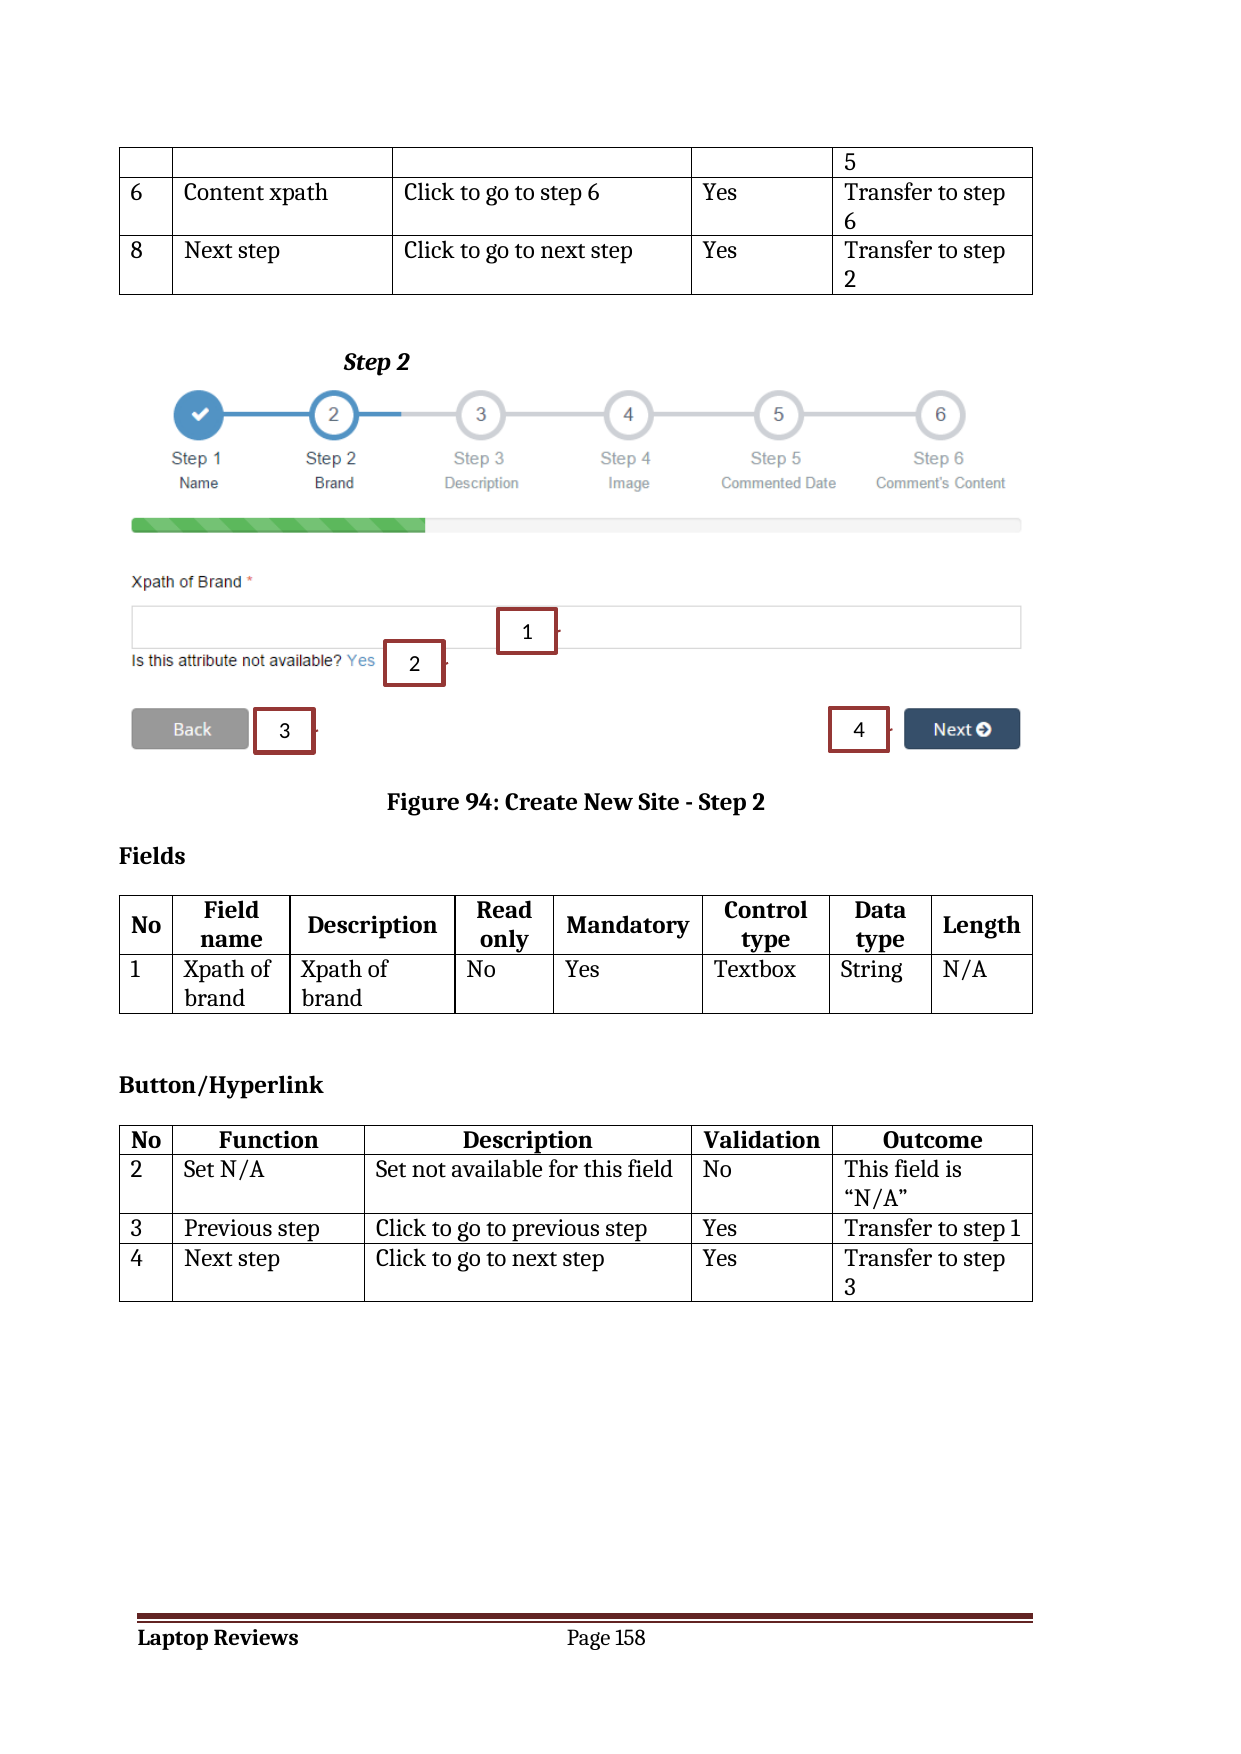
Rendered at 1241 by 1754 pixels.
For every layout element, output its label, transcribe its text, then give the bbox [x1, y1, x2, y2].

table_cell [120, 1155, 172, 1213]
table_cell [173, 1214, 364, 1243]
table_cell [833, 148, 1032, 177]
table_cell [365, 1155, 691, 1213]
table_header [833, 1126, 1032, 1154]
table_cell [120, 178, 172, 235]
text Button/Hyperlink [118, 1071, 1033, 1099]
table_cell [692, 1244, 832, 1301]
text Figure 94: Create New Site - Step 2 [118, 788, 1033, 817]
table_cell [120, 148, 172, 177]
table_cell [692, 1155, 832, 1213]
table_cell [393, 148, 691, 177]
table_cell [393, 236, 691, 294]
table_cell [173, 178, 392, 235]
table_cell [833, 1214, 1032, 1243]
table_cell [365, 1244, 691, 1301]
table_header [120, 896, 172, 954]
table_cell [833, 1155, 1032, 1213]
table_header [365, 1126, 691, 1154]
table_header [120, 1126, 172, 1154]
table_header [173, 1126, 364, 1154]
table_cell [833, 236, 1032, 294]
text Fields [118, 842, 1033, 870]
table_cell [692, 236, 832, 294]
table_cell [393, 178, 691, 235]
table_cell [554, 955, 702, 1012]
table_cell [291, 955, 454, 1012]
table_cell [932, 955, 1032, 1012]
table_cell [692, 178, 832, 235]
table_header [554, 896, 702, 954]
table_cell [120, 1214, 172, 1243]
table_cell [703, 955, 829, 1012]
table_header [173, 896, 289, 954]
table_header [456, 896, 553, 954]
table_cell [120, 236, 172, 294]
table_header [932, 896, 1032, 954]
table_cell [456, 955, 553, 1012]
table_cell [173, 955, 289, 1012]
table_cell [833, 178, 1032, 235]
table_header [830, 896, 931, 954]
picture [118, 381, 1034, 763]
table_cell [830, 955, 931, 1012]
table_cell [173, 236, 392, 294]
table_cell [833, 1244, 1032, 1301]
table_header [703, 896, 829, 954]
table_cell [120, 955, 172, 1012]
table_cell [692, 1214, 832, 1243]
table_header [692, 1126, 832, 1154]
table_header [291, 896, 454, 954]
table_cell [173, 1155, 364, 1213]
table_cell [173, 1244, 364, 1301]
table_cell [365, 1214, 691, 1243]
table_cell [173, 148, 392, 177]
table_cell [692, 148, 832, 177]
subtitle Step 2 [343, 348, 1033, 377]
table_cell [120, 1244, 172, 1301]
